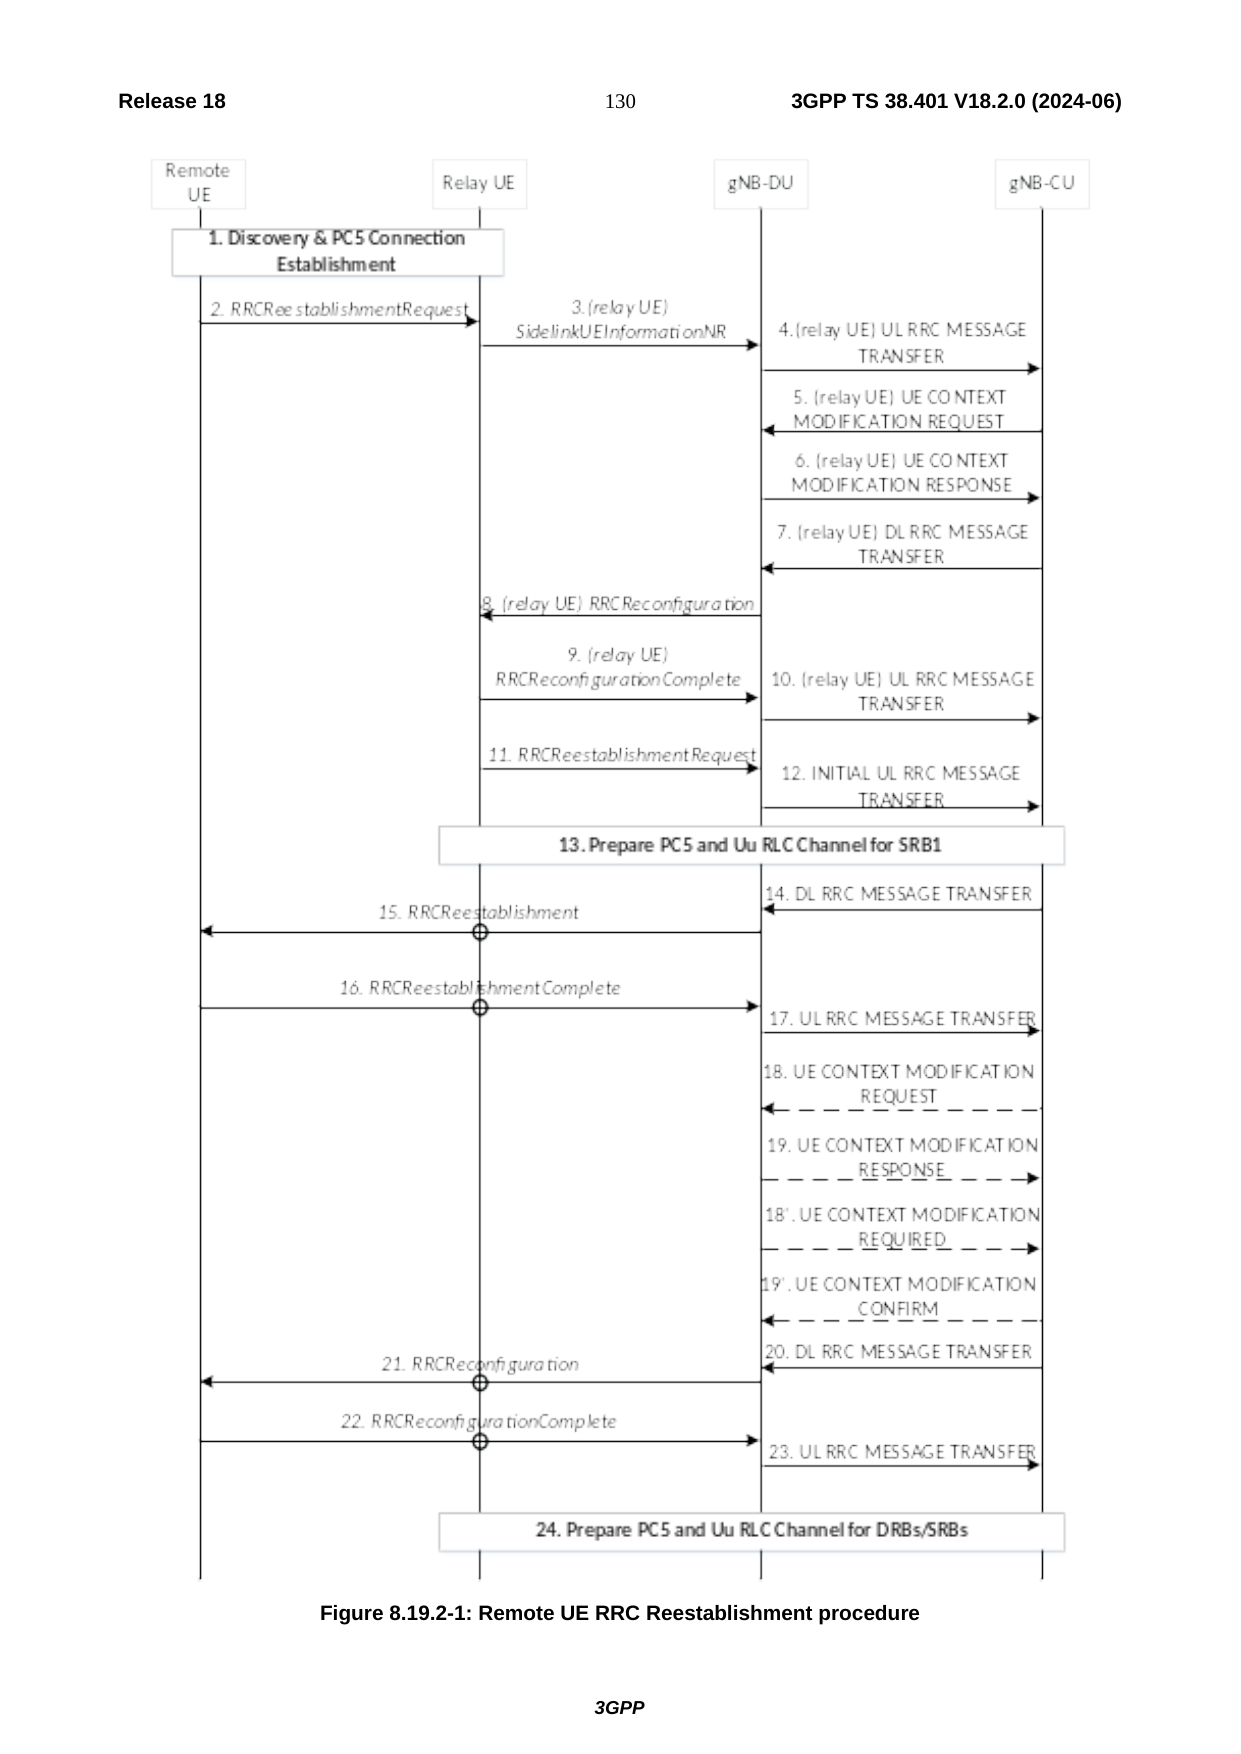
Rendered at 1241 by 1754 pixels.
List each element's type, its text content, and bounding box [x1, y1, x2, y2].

text Figure 8.19.2-1: Remote UE RRC Reestablishment procedure [118, 1601, 1122, 1624]
